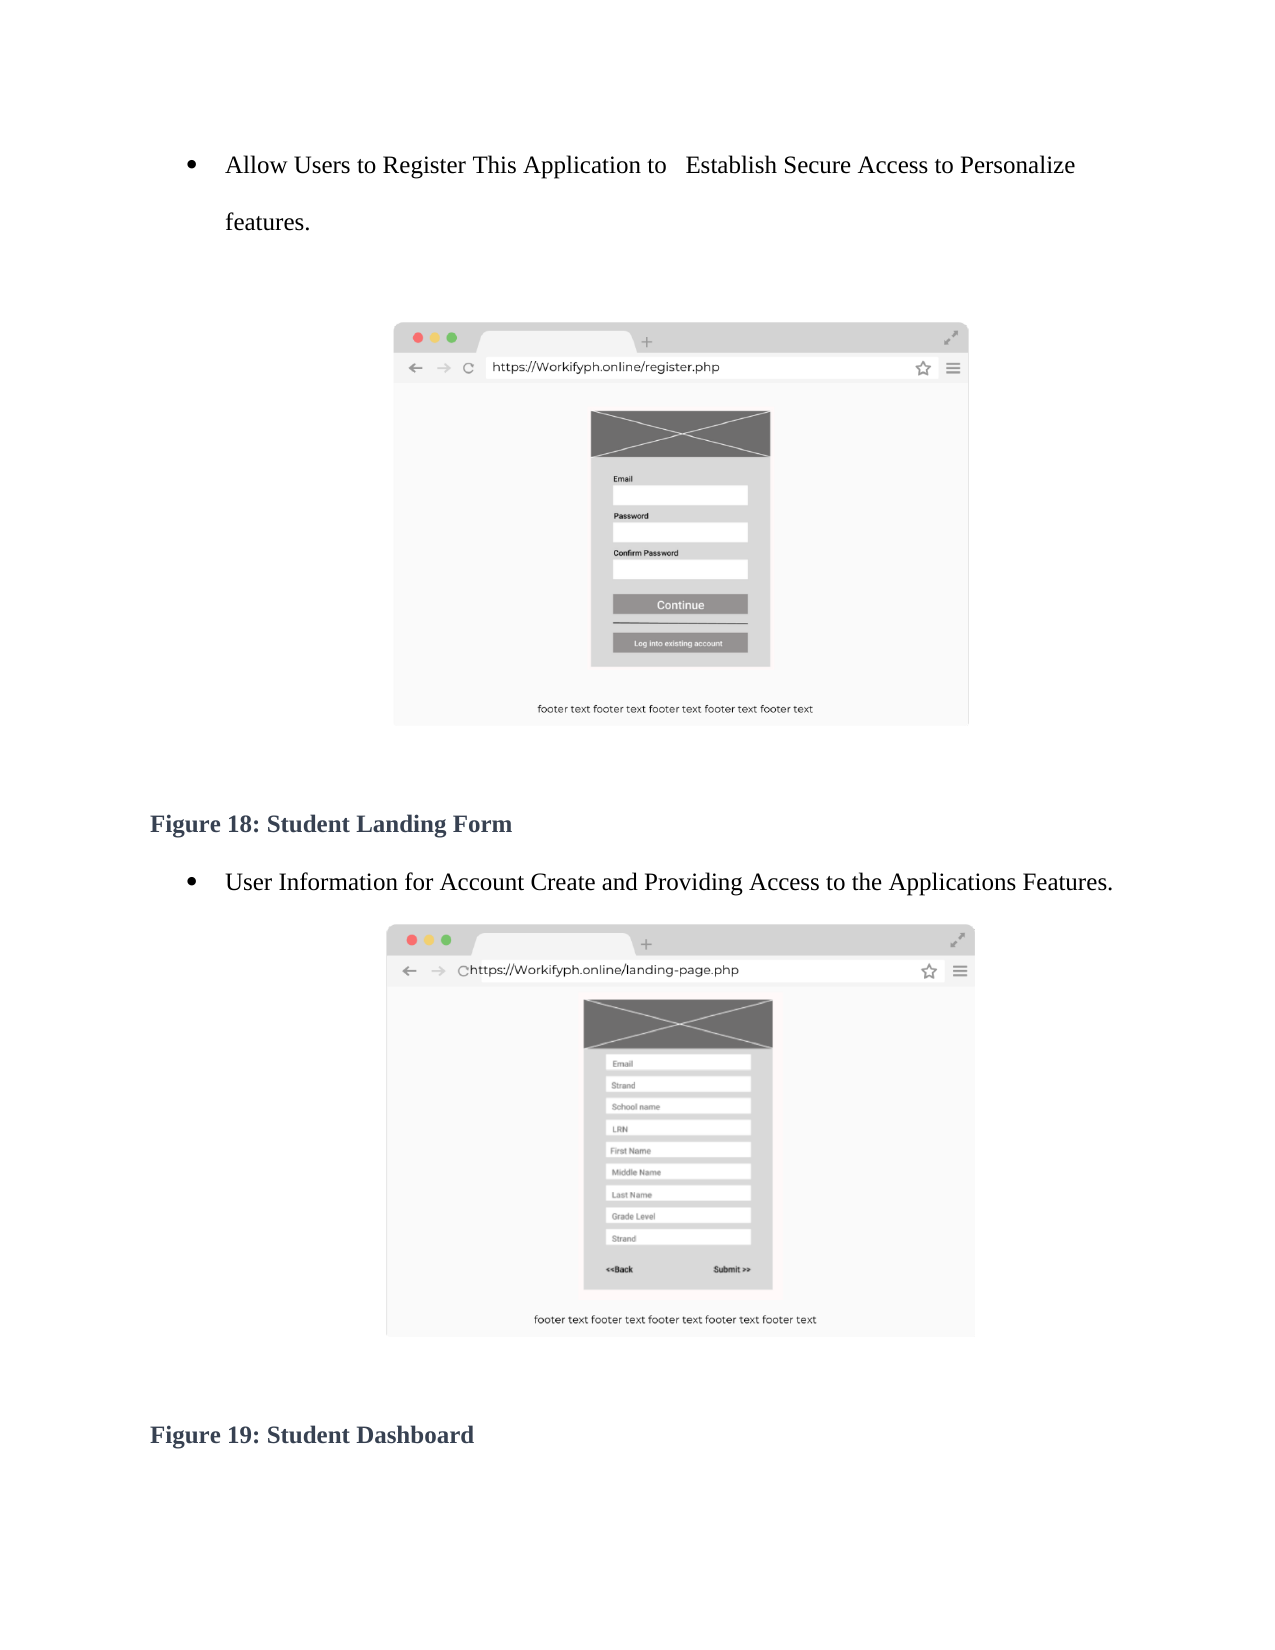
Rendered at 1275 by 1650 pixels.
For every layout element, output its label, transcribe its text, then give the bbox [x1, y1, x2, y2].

picture [302, 322, 1048, 726]
picture [293, 924, 1057, 1337]
list Allow Users to Register This Application to Establish Secure Access to Personalize features. [187, 150, 1125, 236]
list User Information for Account Create and Providing Access to the Applications Features. [187, 867, 1125, 896]
text Figure 18: Student Landing Form [150, 809, 1125, 838]
text Figure 19: Student Dashboard [150, 1420, 1125, 1449]
